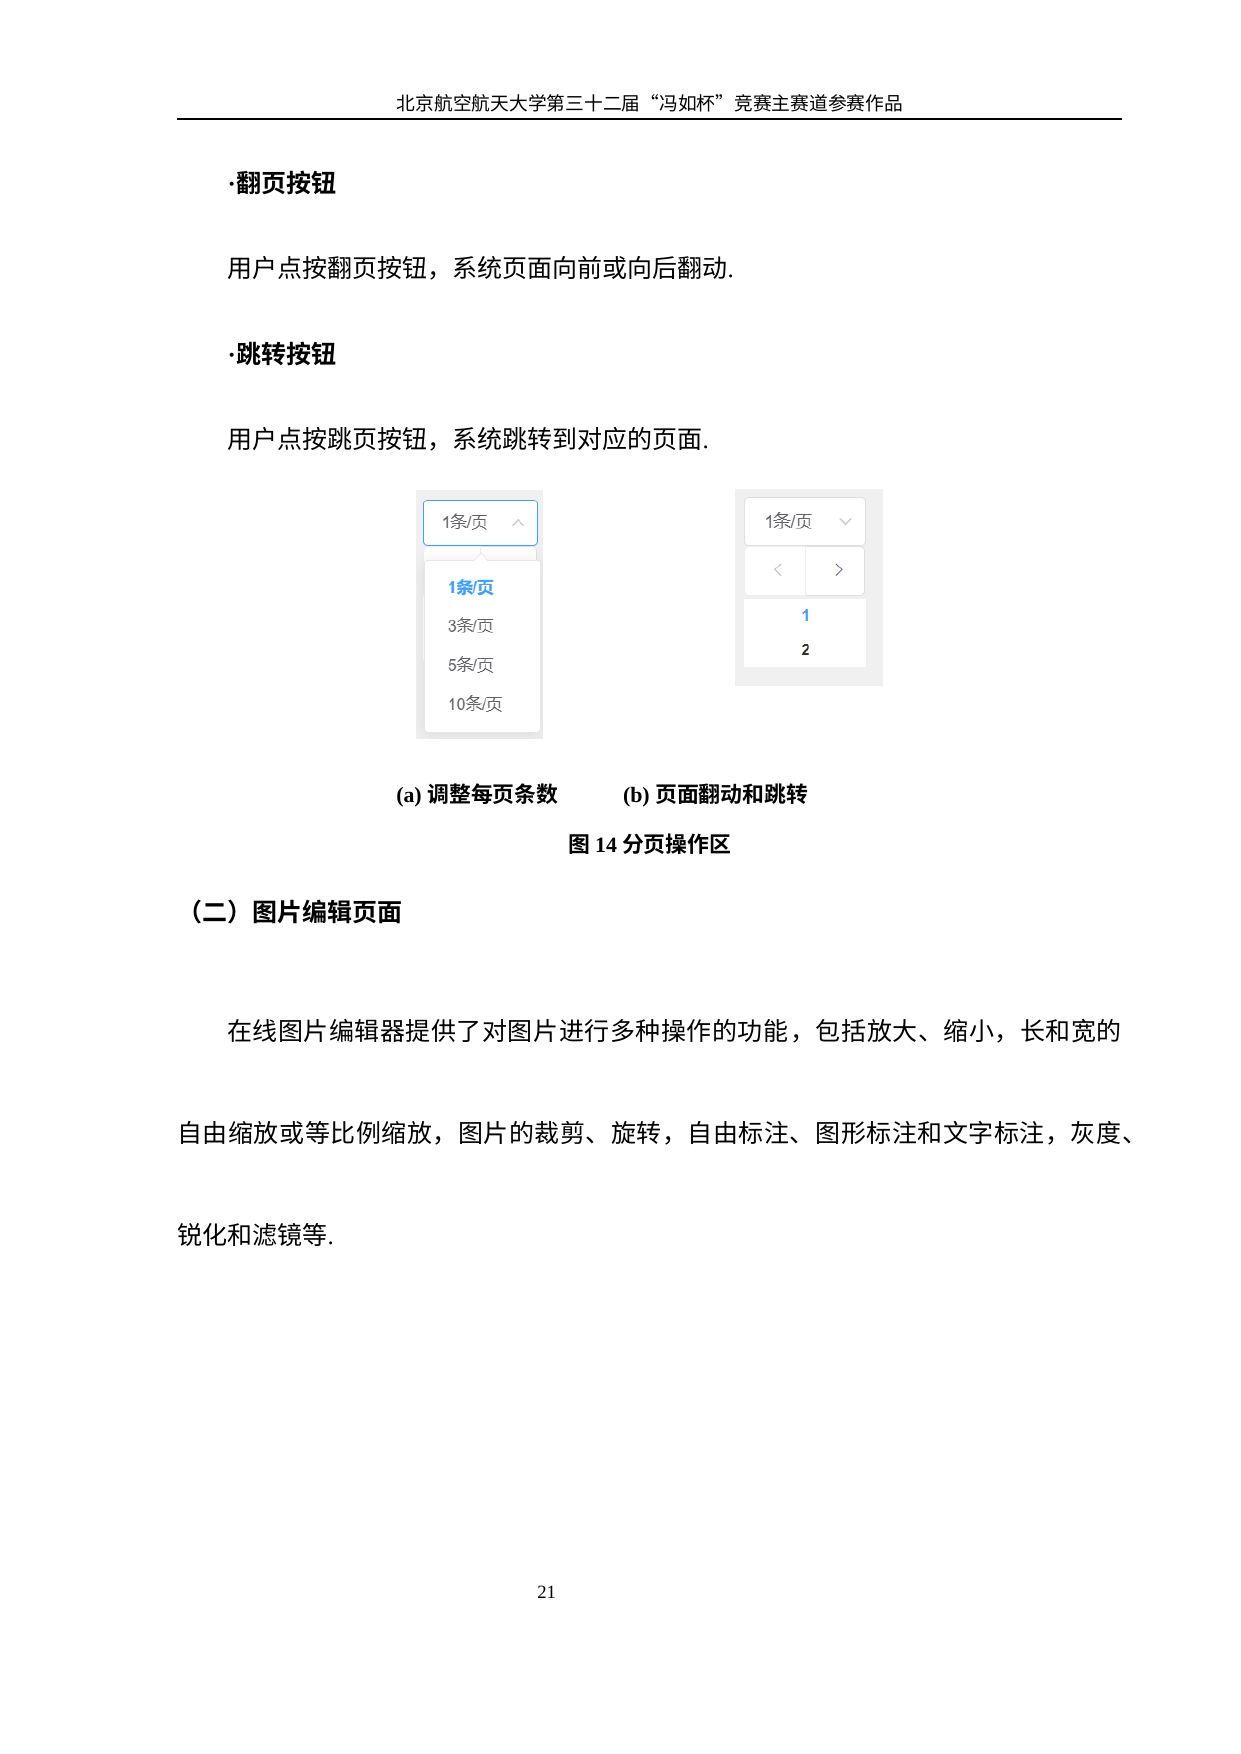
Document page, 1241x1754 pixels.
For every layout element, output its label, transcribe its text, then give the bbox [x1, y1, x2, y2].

text ·翻页按钮 [177, 148, 1122, 216]
text 图 14 分页操作区 [177, 826, 1122, 860]
picture [416, 490, 543, 739]
text 用户点按翻页按钮，系统页面向前或向后翻动. [177, 234, 1122, 302]
text 用户点按跳页按钮，系统跳转到对应的页面. [177, 405, 1122, 473]
title 图片编辑页面 [177, 892, 1122, 960]
text ·跳转按钮 [177, 319, 1122, 387]
text 在线图片编辑器提供了对图片进行多种操作的功能，包括放大、缩小，长和宽的自由缩放或等比例缩放，图片的裁剪、旋转，自由标注、图形标注和文字标注，灰度、锐化和滤镜等. [177, 996, 1122, 1267]
picture [735, 489, 883, 686]
list 调整每页条数 (b) 页面翻动和跳转 [177, 776, 1122, 810]
